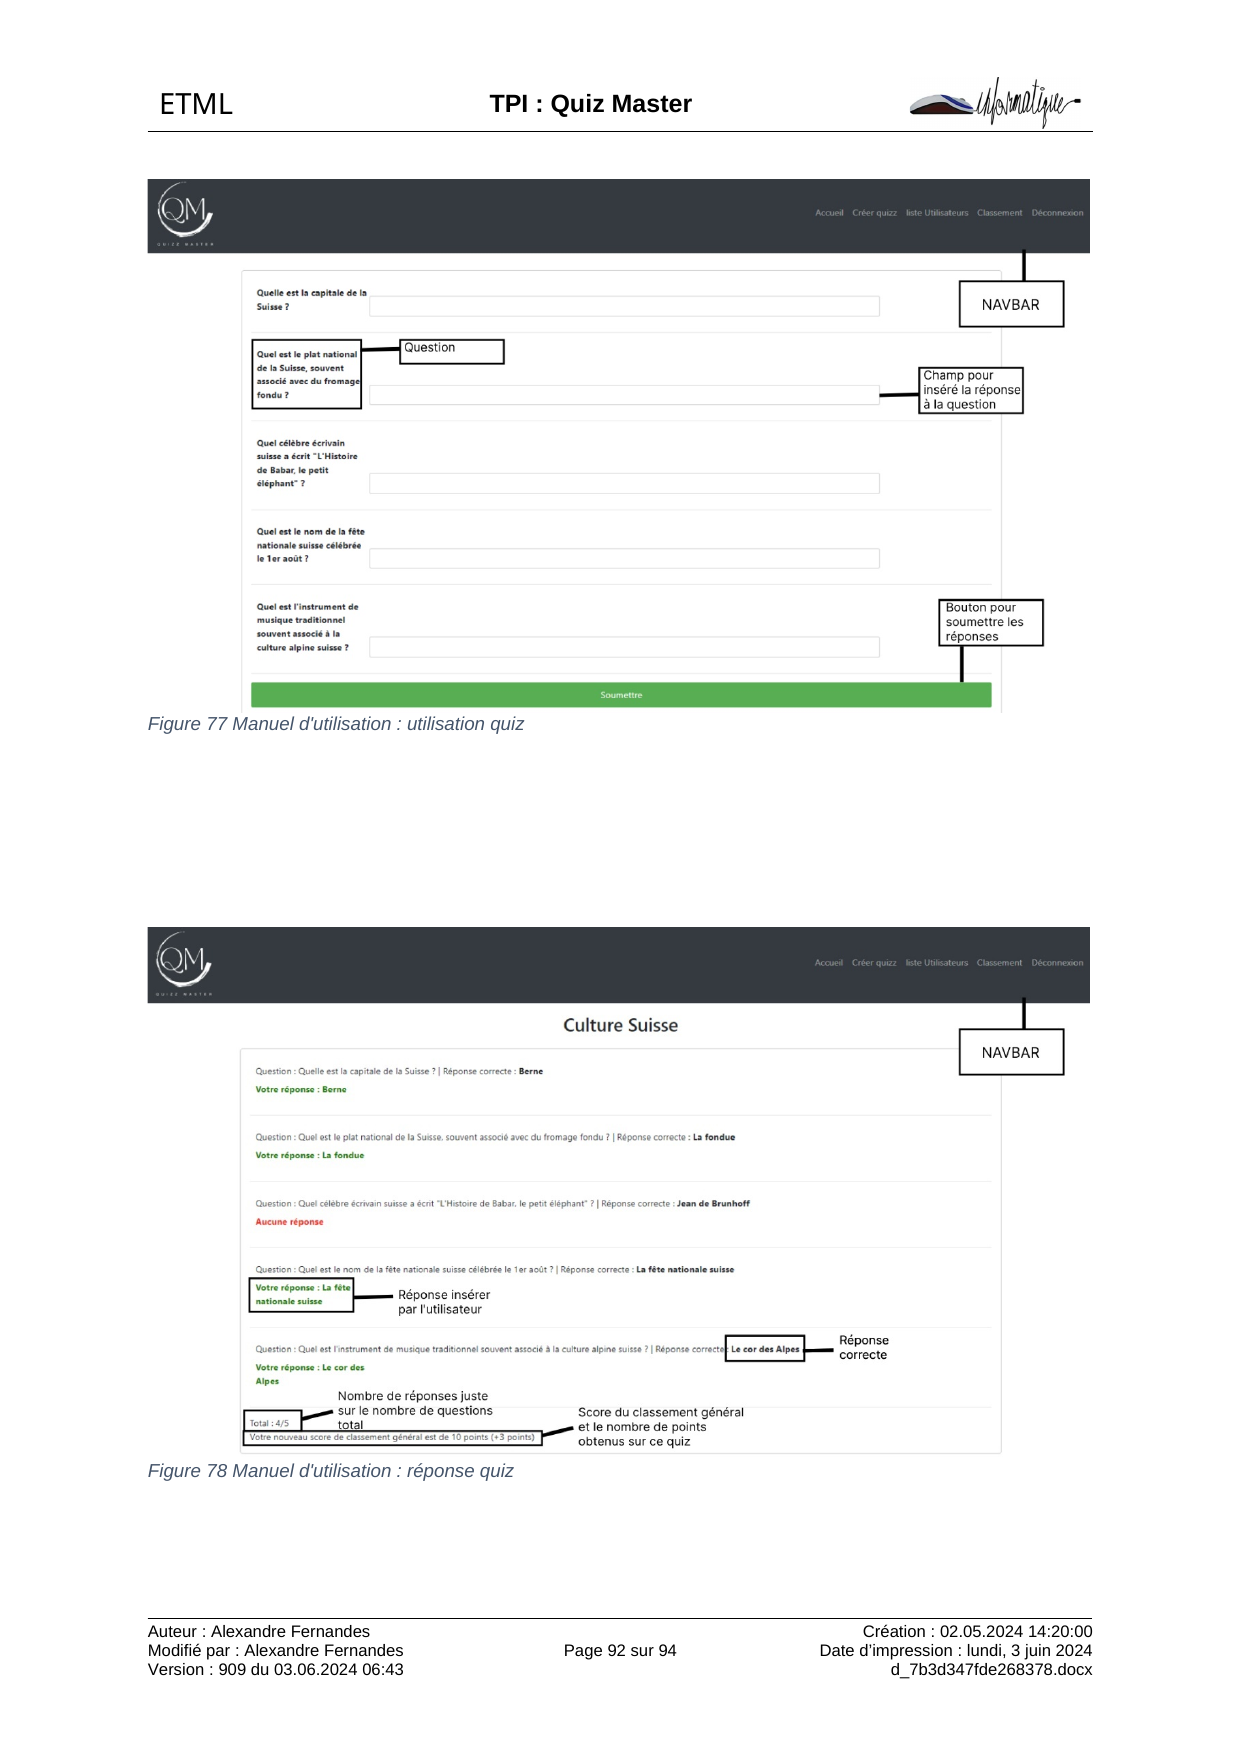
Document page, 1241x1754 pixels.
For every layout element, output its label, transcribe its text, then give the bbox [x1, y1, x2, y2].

picture [147, 927, 1090, 1461]
text Figure 78 Manuel d'utilisation : réponse quiz [148, 1460, 1092, 1482]
picture [147, 179, 1090, 713]
text Figure 77 Manuel d'utilisation : utilisation quiz [148, 713, 1092, 734]
picture [909, 77, 1082, 129]
